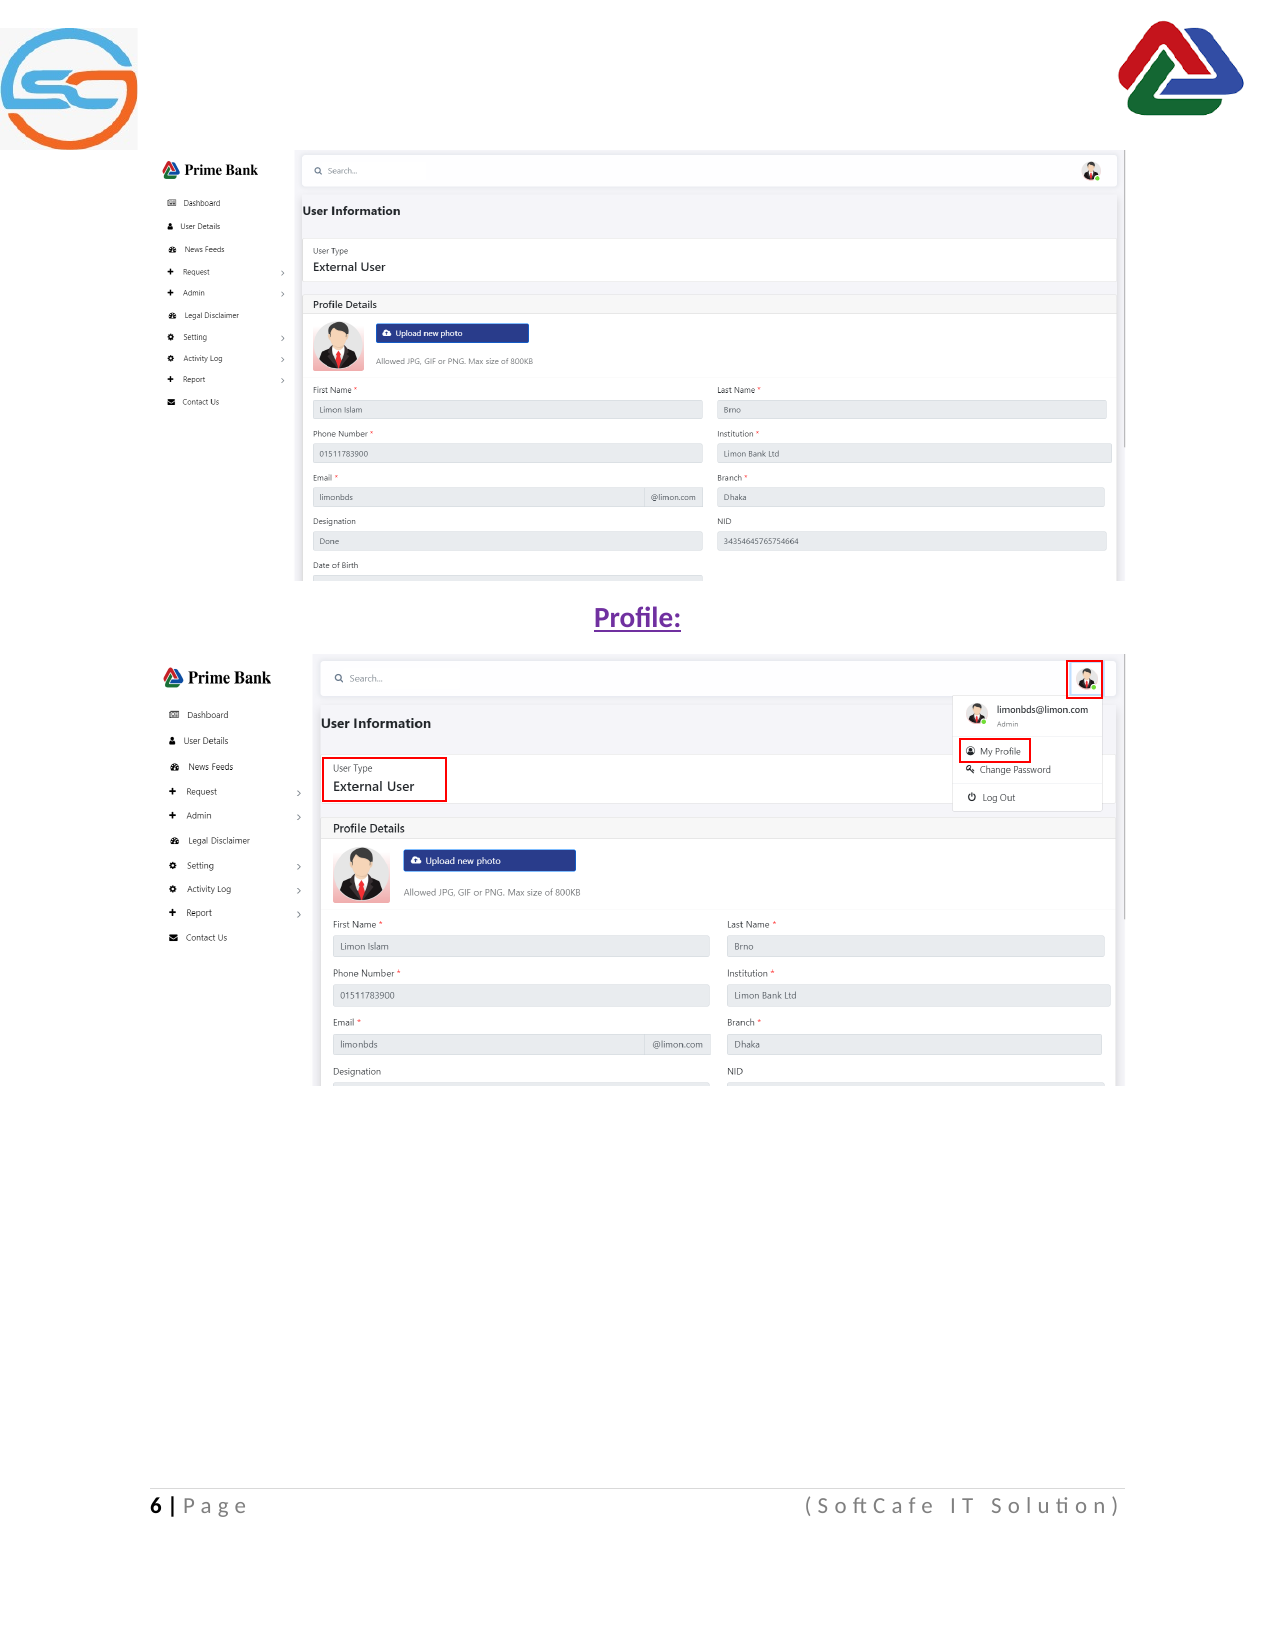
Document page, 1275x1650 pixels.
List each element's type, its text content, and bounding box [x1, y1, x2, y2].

picture [150, 654, 1125, 1086]
picture [0, 28, 138, 150]
text Profile: [150, 599, 1125, 635]
picture [1088, 7, 1269, 139]
picture [150, 150, 1125, 581]
